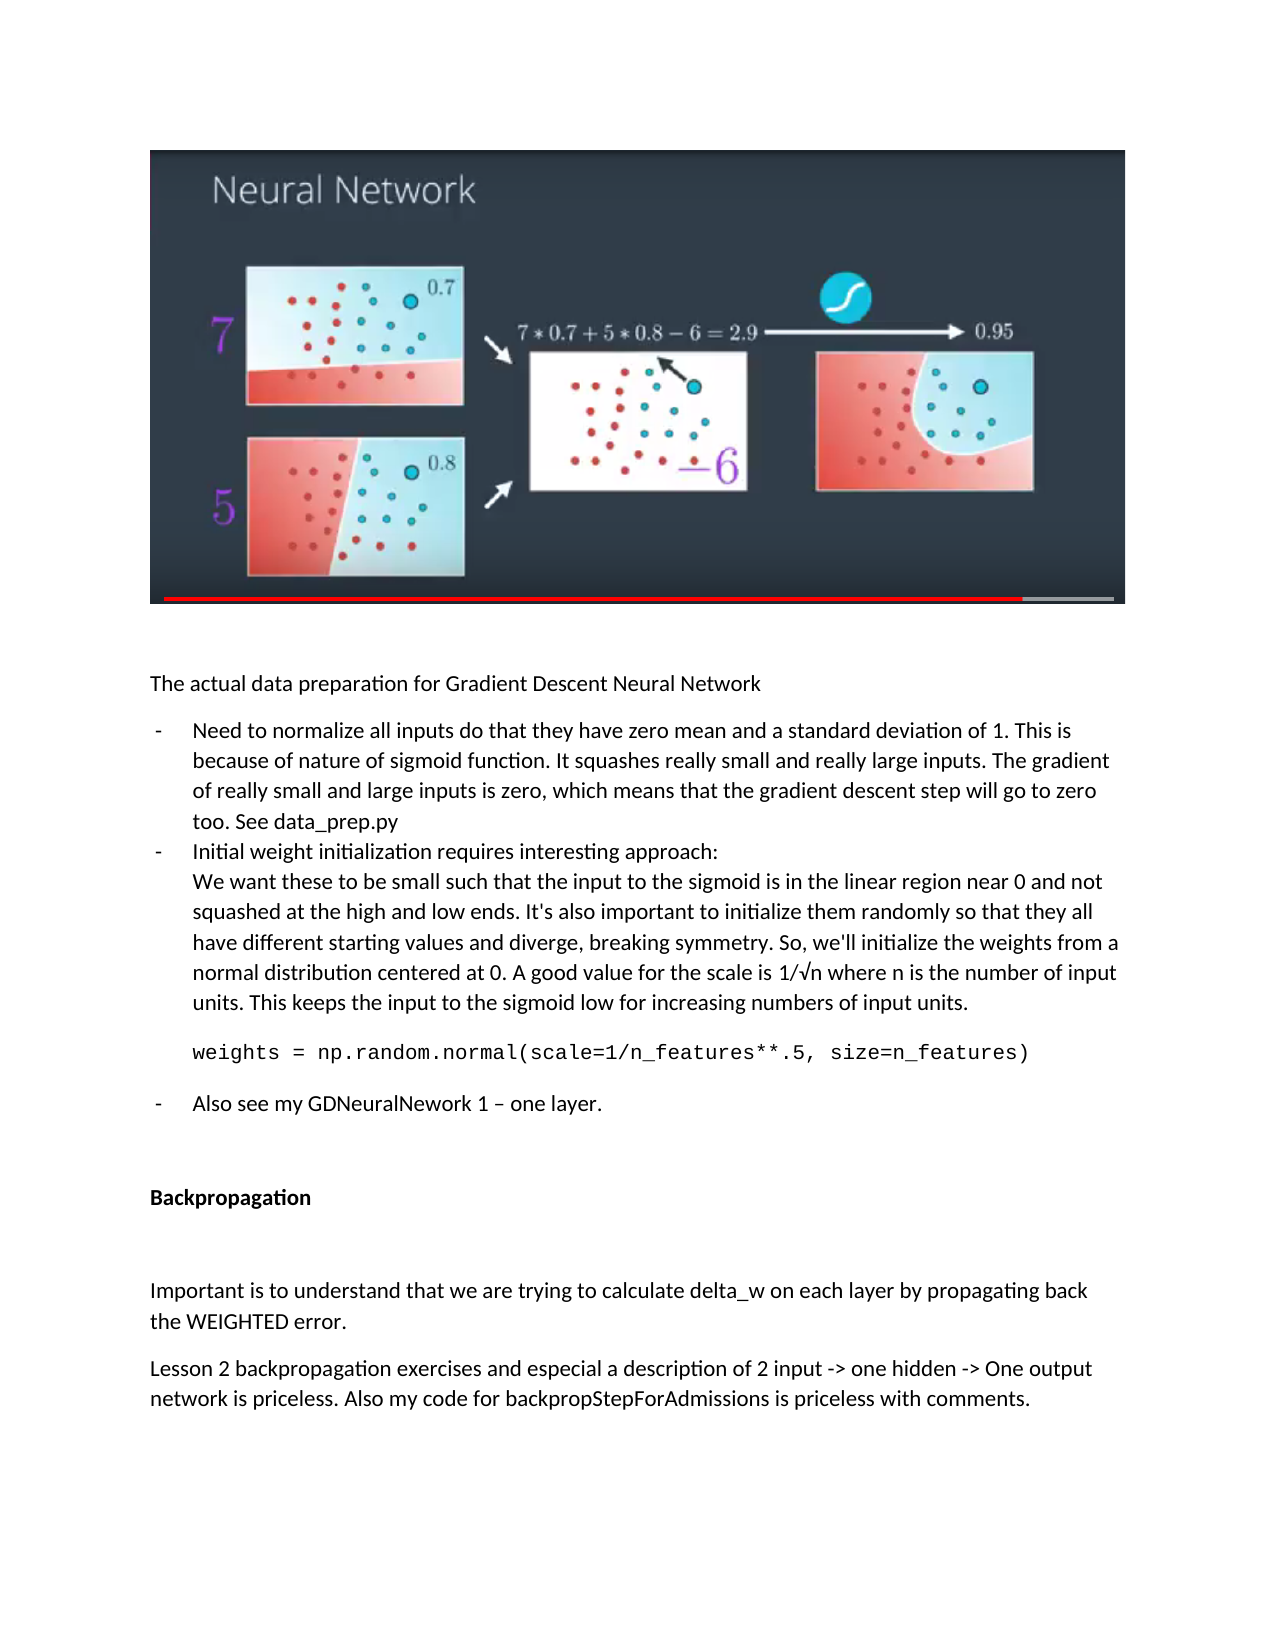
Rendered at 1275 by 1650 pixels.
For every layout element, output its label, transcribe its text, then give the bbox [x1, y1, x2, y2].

picture [150, 150, 1125, 604]
text Lesson 2 backpropagation exercises and especial a description of 2 input -> one hidden -> One output network is priceless. Also my code for backpropStepForAdmissions is priceless with comments. [150, 1354, 1125, 1412]
list Initial weight initialization requires interesting approach: We want these to be small such that the input to the sigmoid is in the linear region near 0 and not squashed at the high and low ends. It's also important to initialize them randomly so that they all have different starting values and diverge, breaking symmetry. So, we'll initialize the weights from a normal distribution centered at 0. A good value for the scale is 1/√​n​​​ where n is the number of input units. This keeps the input to the sigmoid low for increasing numbers of input units. [155, 837, 1125, 1016]
text Important is to understand that we are trying to calculate delta_w on each layer by propagating back the WEIGHTED error. [150, 1277, 1125, 1335]
text Backpropagation [150, 1183, 1125, 1211]
list Also see my GDNeuralNework 1 – one layer. [155, 1089, 1125, 1117]
text The actual data preparation for Gradient Descent Neural Network [150, 669, 1125, 697]
list weights = np.random.normal(scale=1/n_features**.5, size=n_features) [192, 1042, 1125, 1066]
list Need to normalize all inputs do that they have zero mean and a standard deviation of 1. This is because of nature of sigmoid function. It squashes really small and really large inputs. The gradient of really small and large inputs is zero, which means that the gradient descent step will go to zero too. See data_prep.py [155, 716, 1125, 835]
